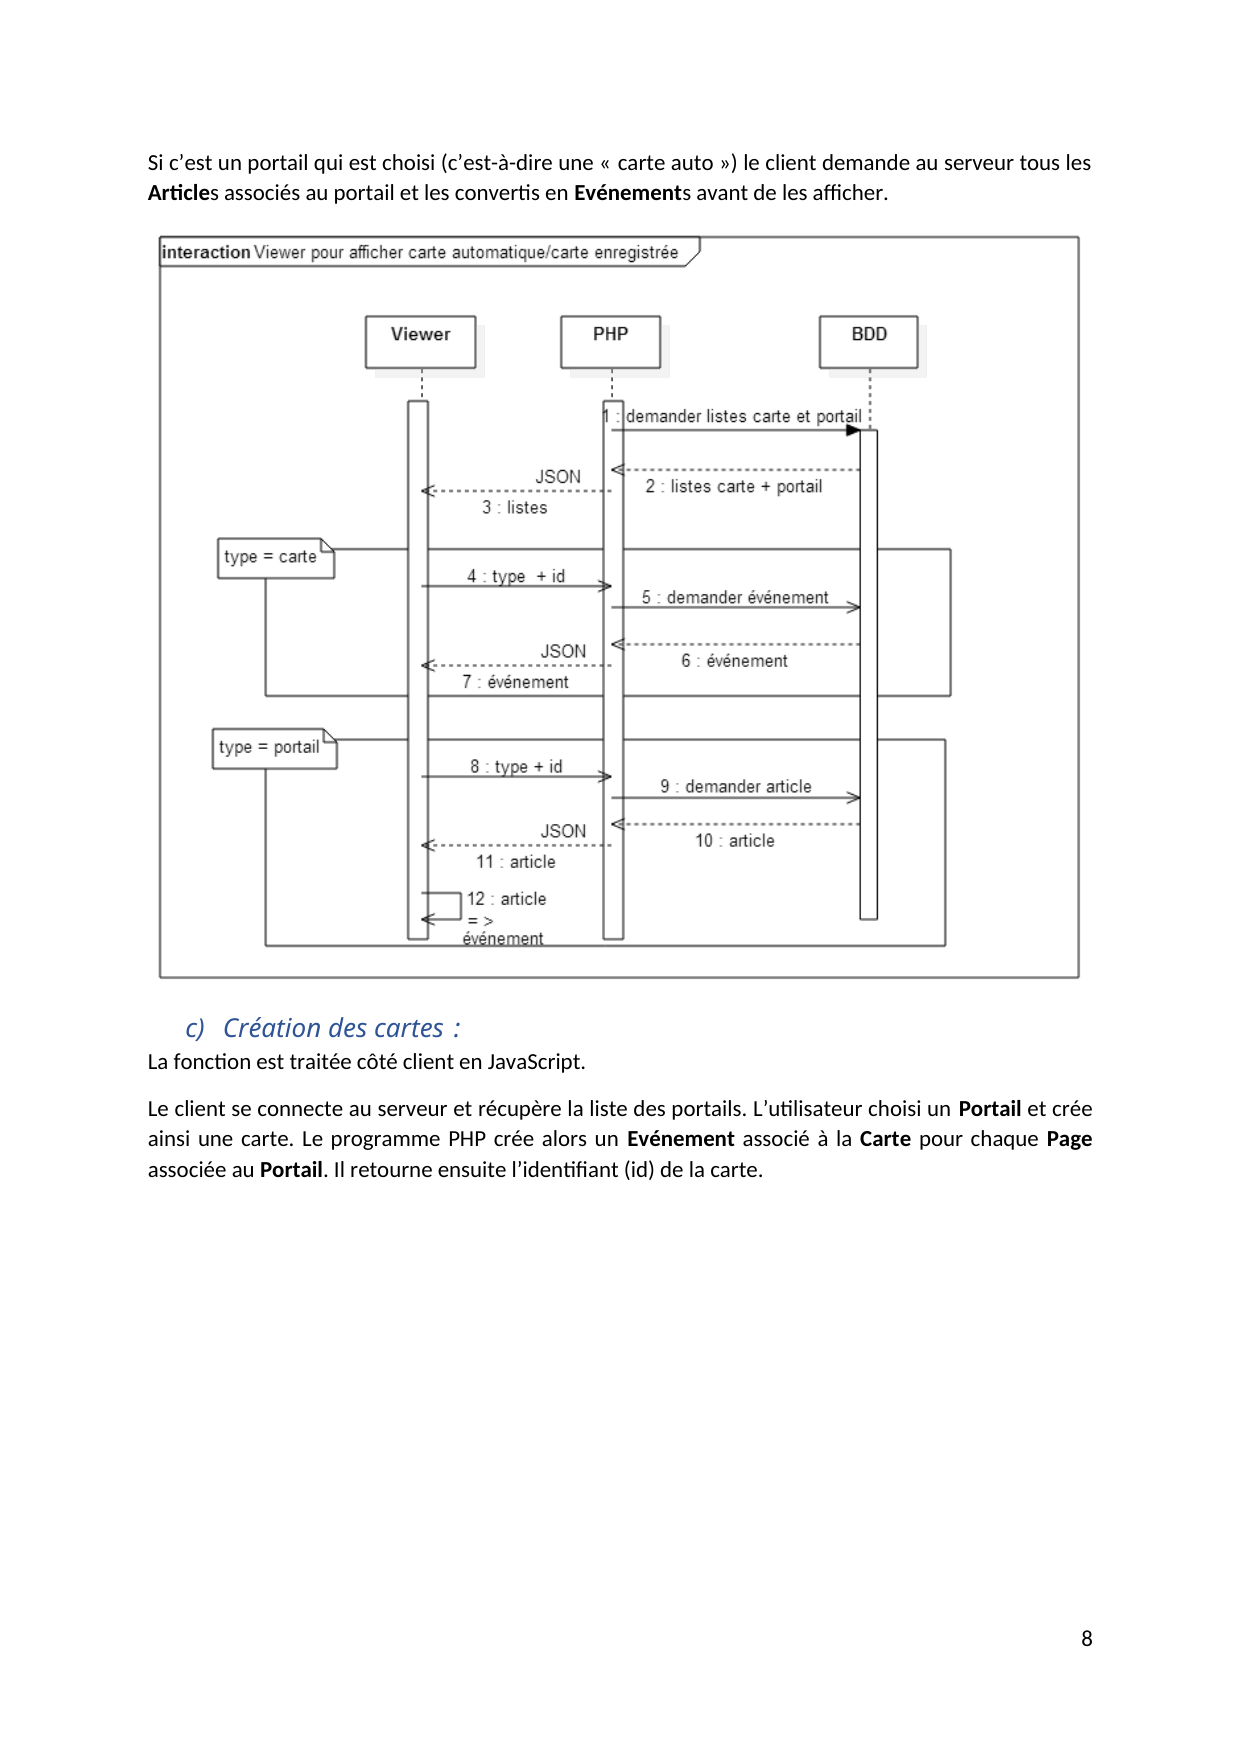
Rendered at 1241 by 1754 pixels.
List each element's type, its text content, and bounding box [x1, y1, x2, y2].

subtitle Création des cartes : [185, 1009, 1093, 1045]
text Le client se connecte au serveur et récupère la liste des portails. L’utilisateur choisi un Portail et crée ainsi une carte. Le programme PHP crée alors un Evénement associé à la Carte pour chaque Page associée au Portail. Il retourne ensuite l’identifiant (id) de la carte. [148, 1094, 1093, 1183]
text Si c’est un portail qui est choisi (c’est-à-dire une « carte auto ») le client demande au serveur tous les Articles associés au portail et les convertis en Evénements avant de les afficher. [148, 148, 1093, 206]
picture [147, 224, 1092, 991]
text La fonction est traitée côté client en JavaScript. [148, 1047, 1093, 1076]
